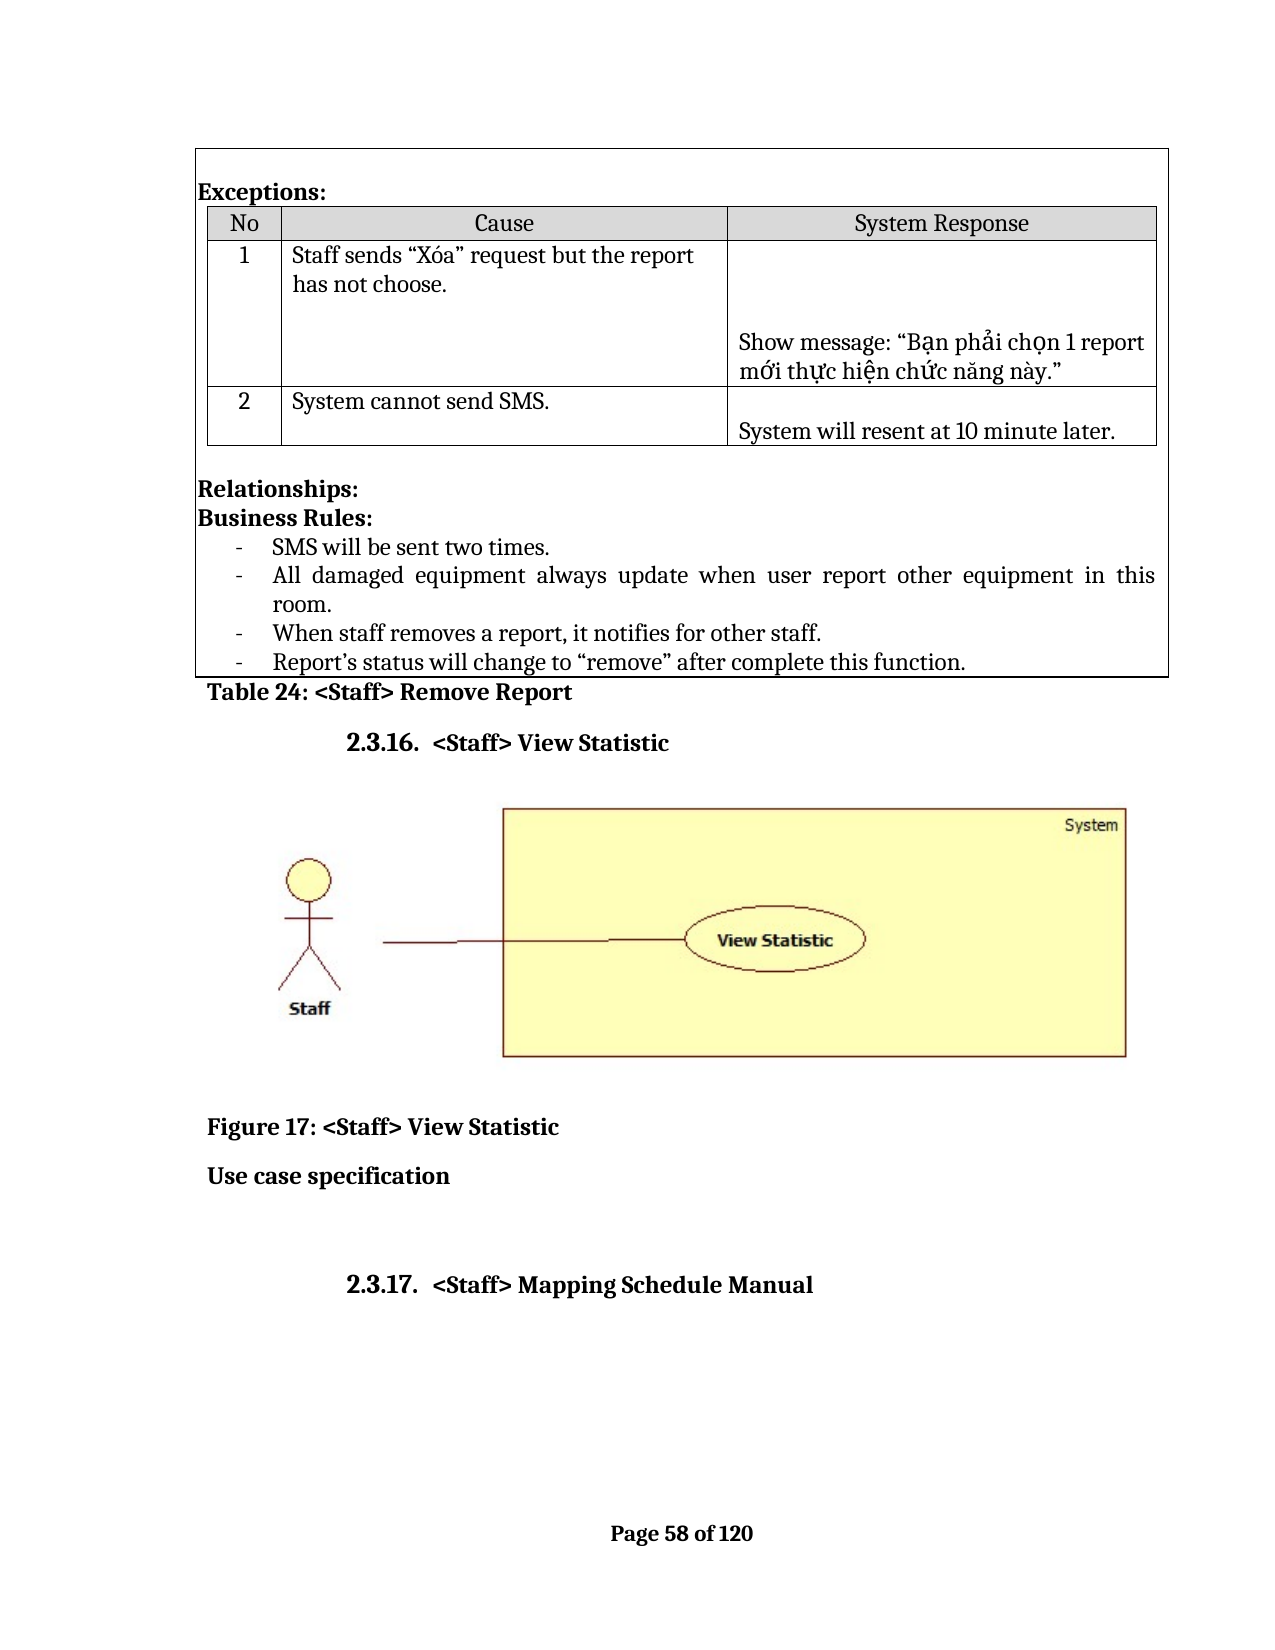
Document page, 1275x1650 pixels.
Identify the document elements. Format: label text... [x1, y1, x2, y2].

list <Staff> View Statistic [346, 727, 1157, 758]
picture [206, 778, 1157, 1088]
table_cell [196, 149, 1168, 676]
list <Staff> Mapping Schedule Manual [346, 1269, 1157, 1300]
text Use case specification [207, 1162, 1157, 1191]
